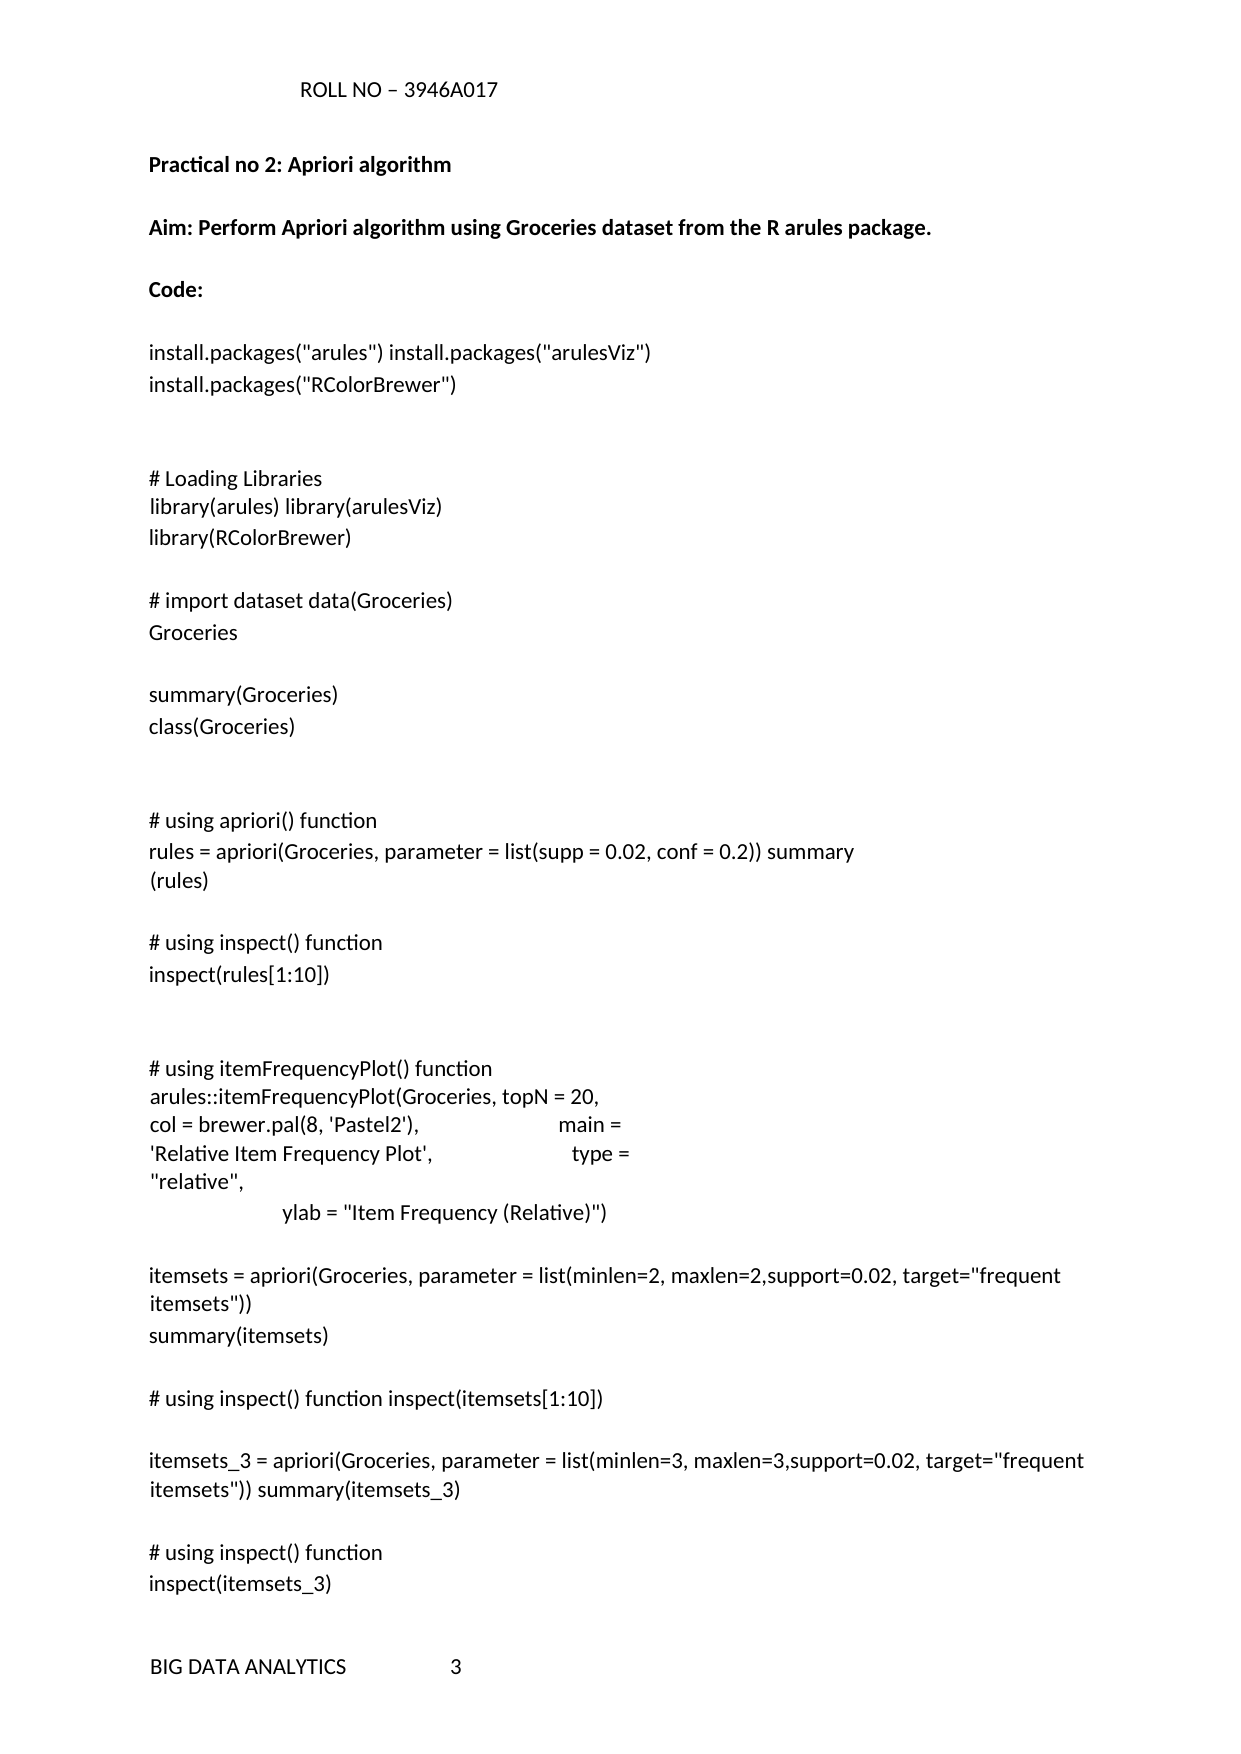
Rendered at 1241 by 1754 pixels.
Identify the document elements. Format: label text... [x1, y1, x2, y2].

text Code: [148, 275, 1092, 303]
text # using inspect() function inspect(itemsets[1:10]) [148, 1384, 606, 1412]
text rules = apriori(Groceries, parameter = list(supp = 0.02, conf = 0.2)) summary (rules) [148, 837, 857, 894]
text # using apriori() function [148, 806, 1090, 834]
text # using itemFrequencyPlot() function arules::itemFrequencyPlot(Groceries, topN = 20, col = brewer.pal(8, 'Pastel2'), main = 'Relative Item Frequency Plot', type = "relative", [148, 1054, 642, 1195]
text library(RColorBrewer) [148, 523, 1090, 552]
text summary(Groceries) [148, 681, 1090, 709]
text Aim: Perform Apriori algorithm using Groceries dataset from the R arules package. [148, 213, 1092, 241]
text itemsets = apriori(Groceries, parameter = list(minlen=2, maxlen=2,support=0.02, target="frequent itemsets")) [148, 1261, 1090, 1318]
text # using inspect() function [148, 1538, 1090, 1566]
text ylab = "Item Frequency (Relative)") [148, 1198, 1090, 1227]
text # Loading Libraries library(arules) library(arulesViz) [148, 464, 444, 520]
text itemsets_3 = apriori(Groceries, parameter = list(minlen=3, maxlen=3,support=0.02, target="frequent itemsets")) summary(itemsets_3) [148, 1447, 1090, 1503]
text # using inspect() function [148, 928, 1090, 957]
text class(Groceries) [148, 712, 1090, 740]
text summary(itemsets) [148, 1321, 1090, 1349]
text install.packages("arules") install.packages("arulesViz") [148, 338, 653, 366]
text install.packages("RColorBrewer") [148, 370, 1090, 398]
text inspect(itemsets_3) [148, 1569, 1090, 1597]
text # import dataset data(Groceries) [148, 586, 455, 614]
text inspect(rules[1:10]) [148, 960, 1090, 988]
text Practical no 2: Apriori algorithm [148, 150, 1092, 178]
text Groceries [148, 618, 1090, 646]
